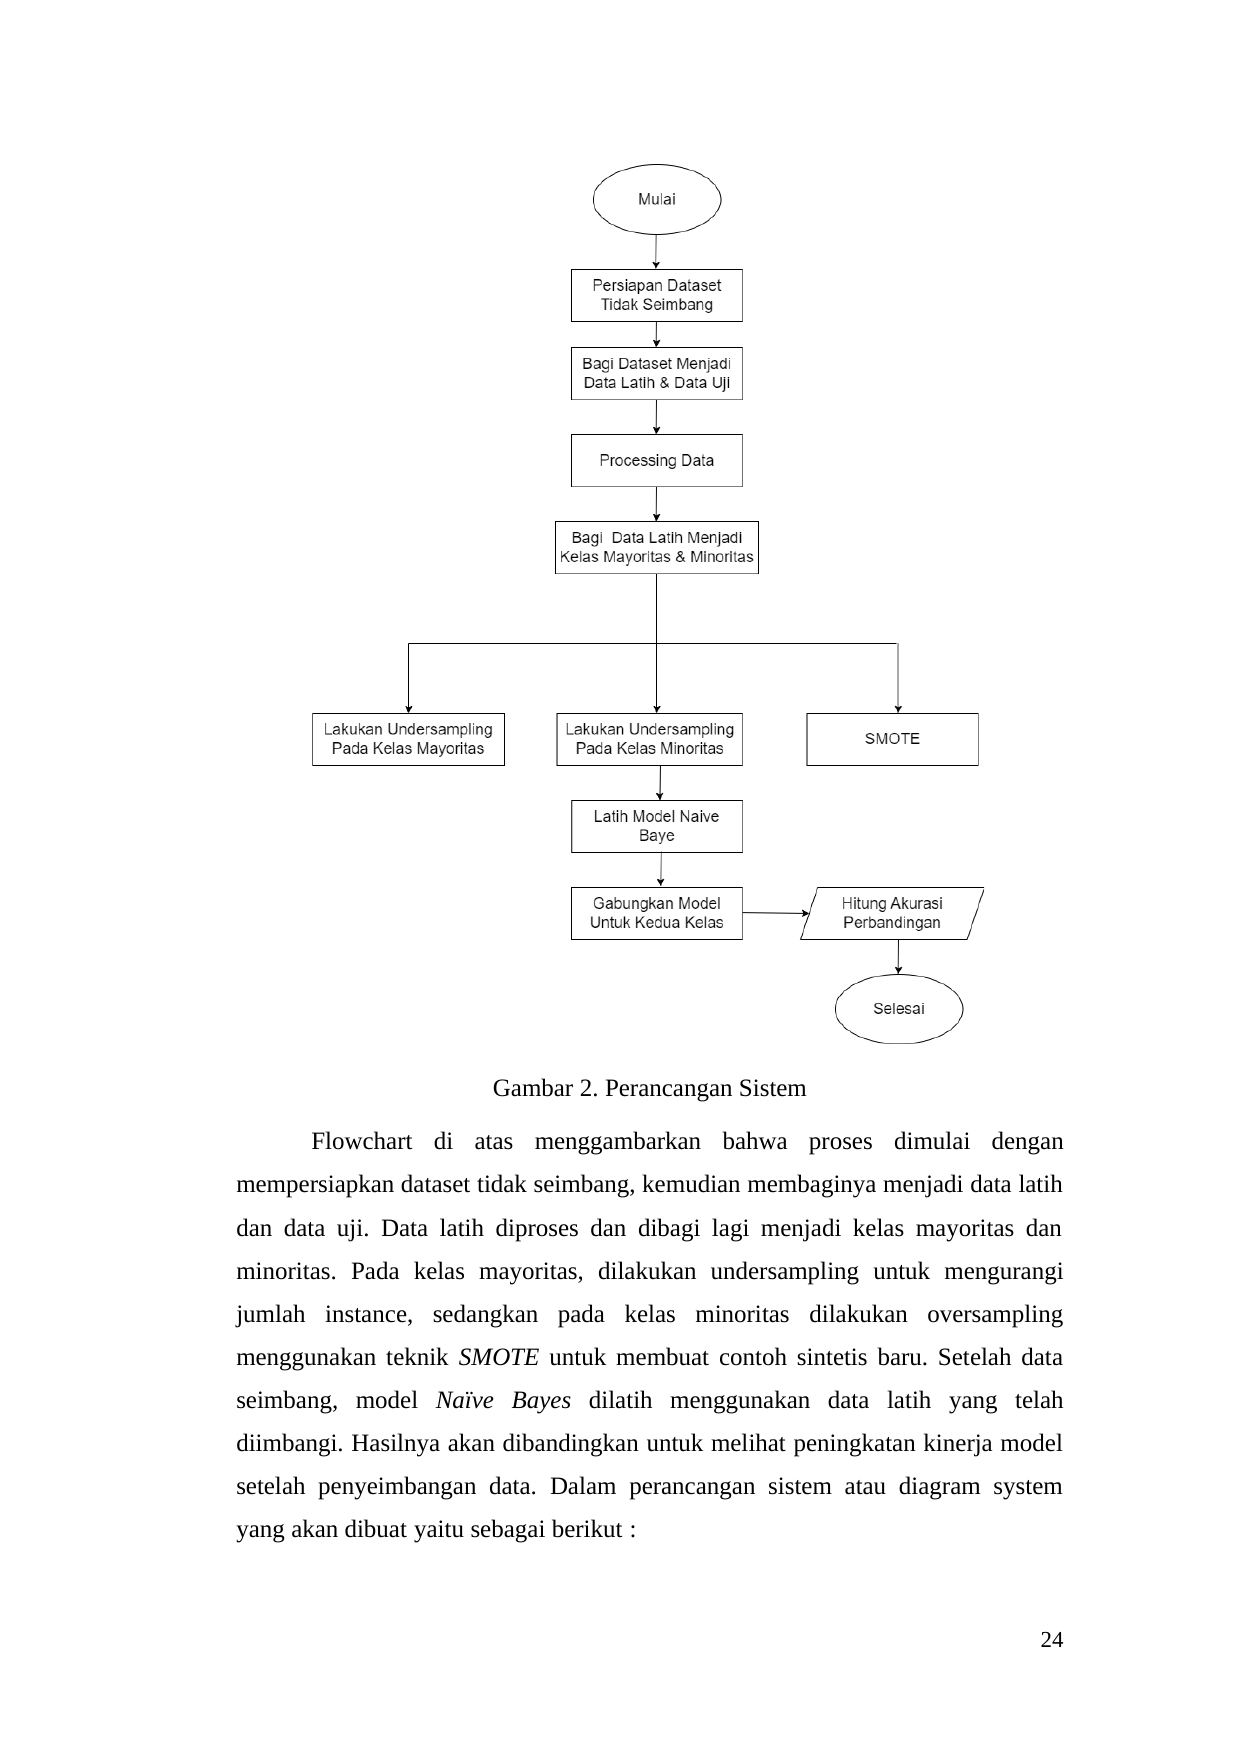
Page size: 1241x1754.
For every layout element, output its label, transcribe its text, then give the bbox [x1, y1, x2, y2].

picture [312, 164, 985, 1044]
text Gambar 2. Perancangan Sistem [383, 1073, 917, 1101]
text Flowchart di atas menggambarkan bahwa proses dimulai dengan mempersiapkan dataset tidak seimbang, kemudian membaginya menjadi data latih dan data uji. Data latih diproses dan dibagi lagi menjadi kelas mayoritas dan minoritas. Pada kelas mayoritas, dilakukan undersampling untuk mengurangi jumlah instance, sedangkan pada kelas minoritas dilakukan oversampling menggunakan teknik SMOTE untuk membuat contoh sintetis baru. Setelah data seimbang, model Naïve Bayes dilatih menggunakan data latih yang telah diimbangi. Hasilnya akan dibandingkan untuk melihat peningkatan kinerja model setelah penyeimbangan data. Dalam perancangan sistem atau diagram system yang akan dibuat yaitu sebagai berikut : [236, 1126, 1063, 1543]
